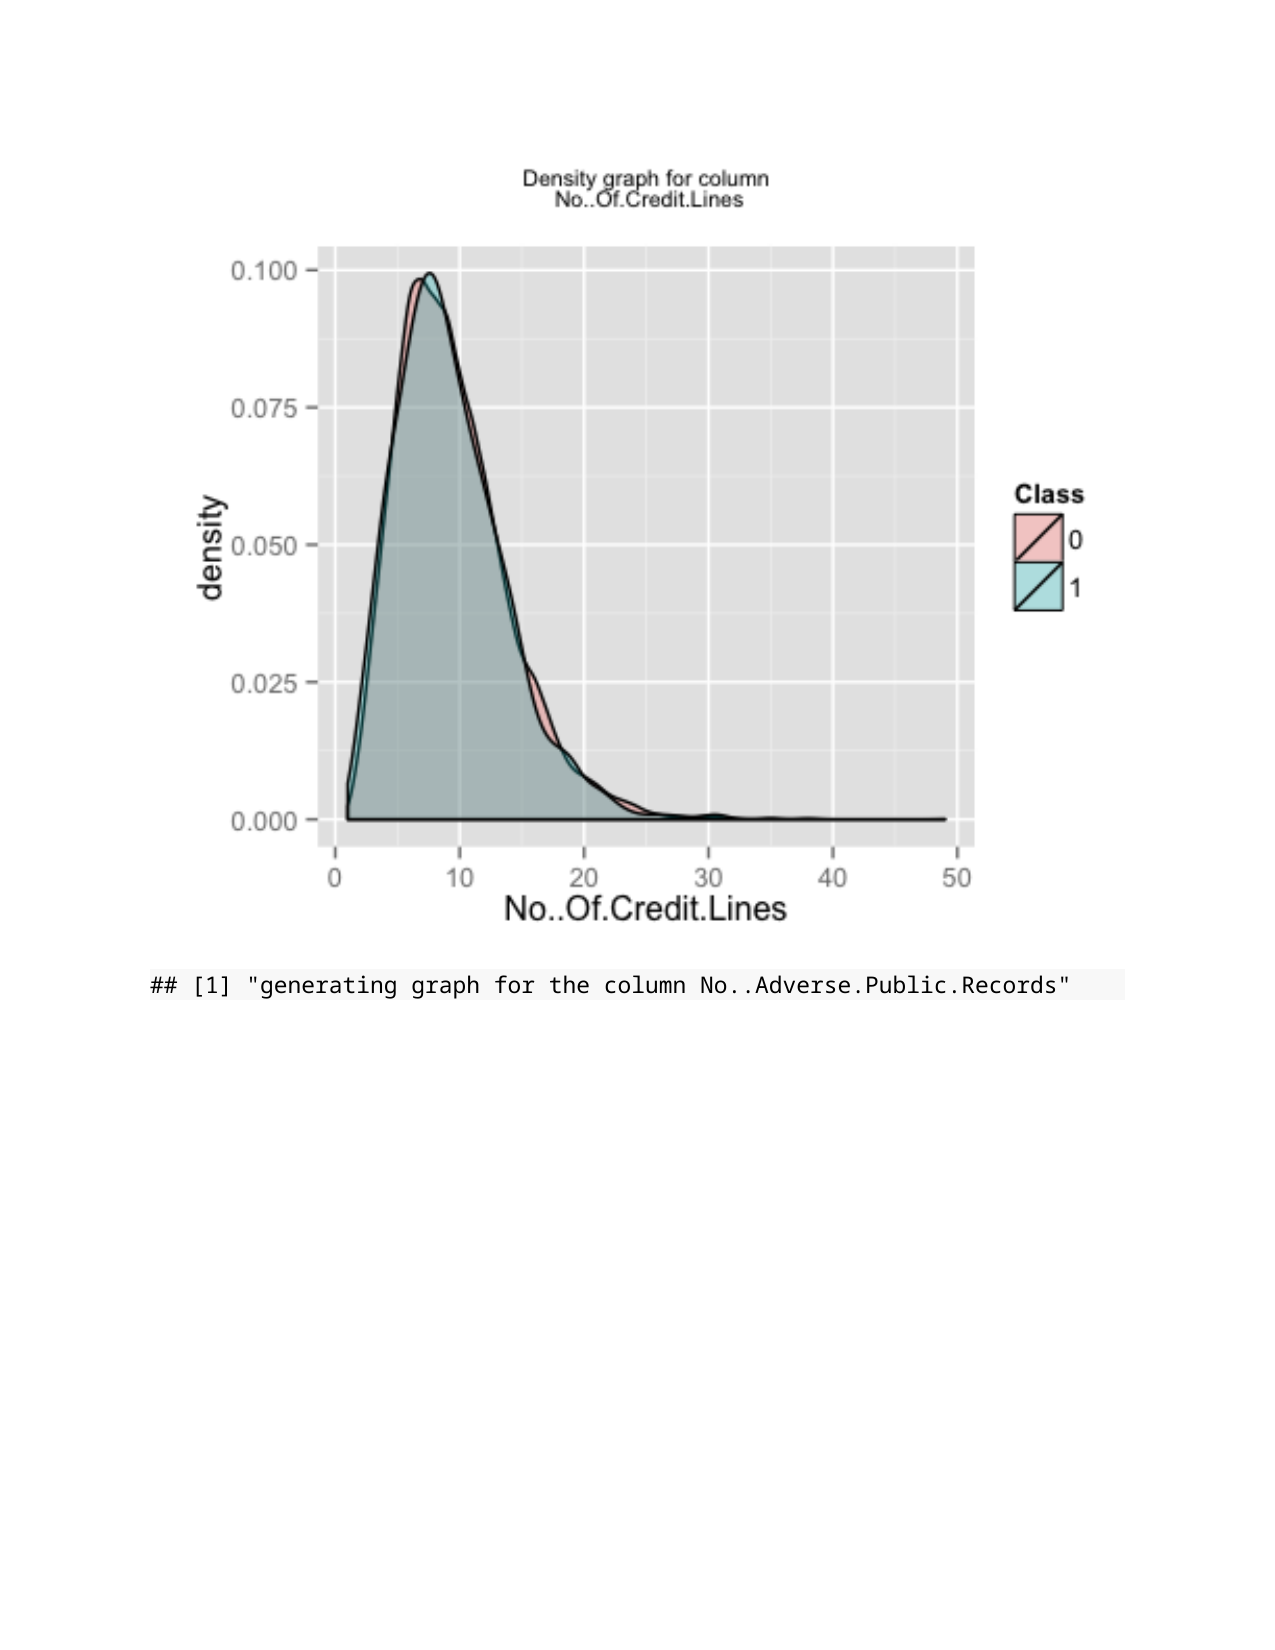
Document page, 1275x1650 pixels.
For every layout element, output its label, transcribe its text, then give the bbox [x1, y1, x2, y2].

text ## [1] "generating graph for the column No..Adverse.Public.Records" [150, 969, 1125, 1000]
picture [168, 150, 1169, 950]
